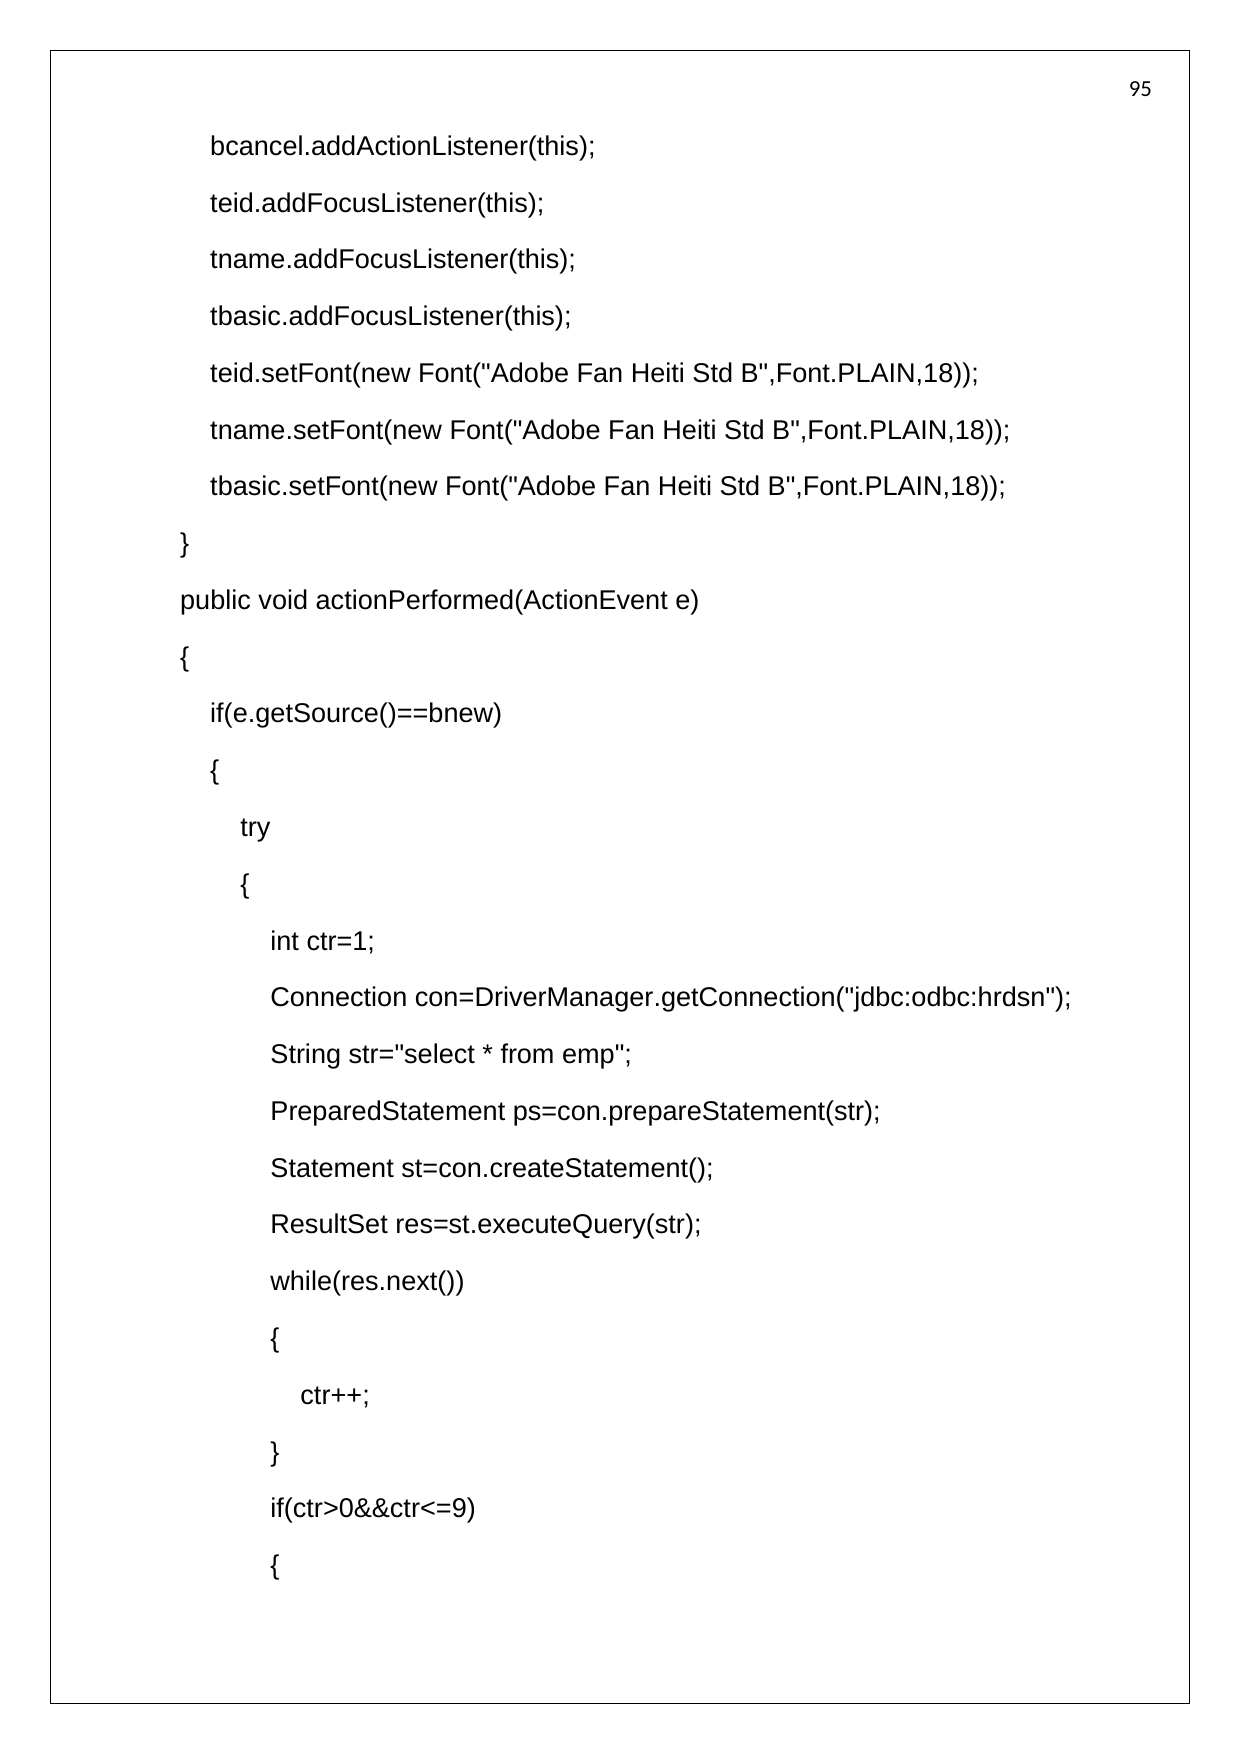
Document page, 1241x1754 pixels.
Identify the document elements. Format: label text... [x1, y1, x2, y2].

text bcancel.addActionListener(this); [150, 130, 1152, 161]
text tname.setFont(new Font("Adobe Fan Heiti Std B",Font.PLAIN,18)); [150, 414, 1152, 445]
text while(res.next()) [150, 1265, 1152, 1296]
text teid.setFont(new Font("Adobe Fan Heiti Std B",Font.PLAIN,18)); [150, 357, 1152, 388]
text { [150, 641, 1152, 672]
text } [150, 1436, 1152, 1467]
text String str="select * from emp"; [150, 1038, 1152, 1069]
text Connection con=DriverManager.getConnection("jdbc:odbc:hrdsn"); [150, 981, 1152, 1013]
text teid.addFocusListener(this); [150, 187, 1152, 218]
text if(e.getSource()==bnew) [150, 697, 1152, 729]
text tbasic.setFont(new Font("Adobe Fan Heiti Std B",Font.PLAIN,18)); [150, 470, 1152, 502]
text tname.addFocusListener(this); [150, 243, 1152, 274]
text if(ctr>0&&ctr<=9) [150, 1492, 1152, 1523]
text public void actionPerformed(ActionEvent e) [150, 584, 1152, 615]
text try [150, 811, 1152, 842]
text Statement st=con.createStatement(); [150, 1152, 1152, 1183]
text } [150, 527, 1152, 558]
text PreparedStatement ps=con.prepareStatement(str); [150, 1095, 1152, 1126]
text { [150, 868, 1152, 899]
text { [150, 754, 1152, 786]
text { [150, 1322, 1152, 1353]
text { [150, 1549, 1152, 1580]
text ctr++; [150, 1379, 1152, 1410]
text tbasic.addFocusListener(this); [150, 300, 1152, 331]
text int ctr=1; [150, 924, 1152, 956]
text ResultSet res=st.executeQuery(str); [150, 1208, 1152, 1240]
